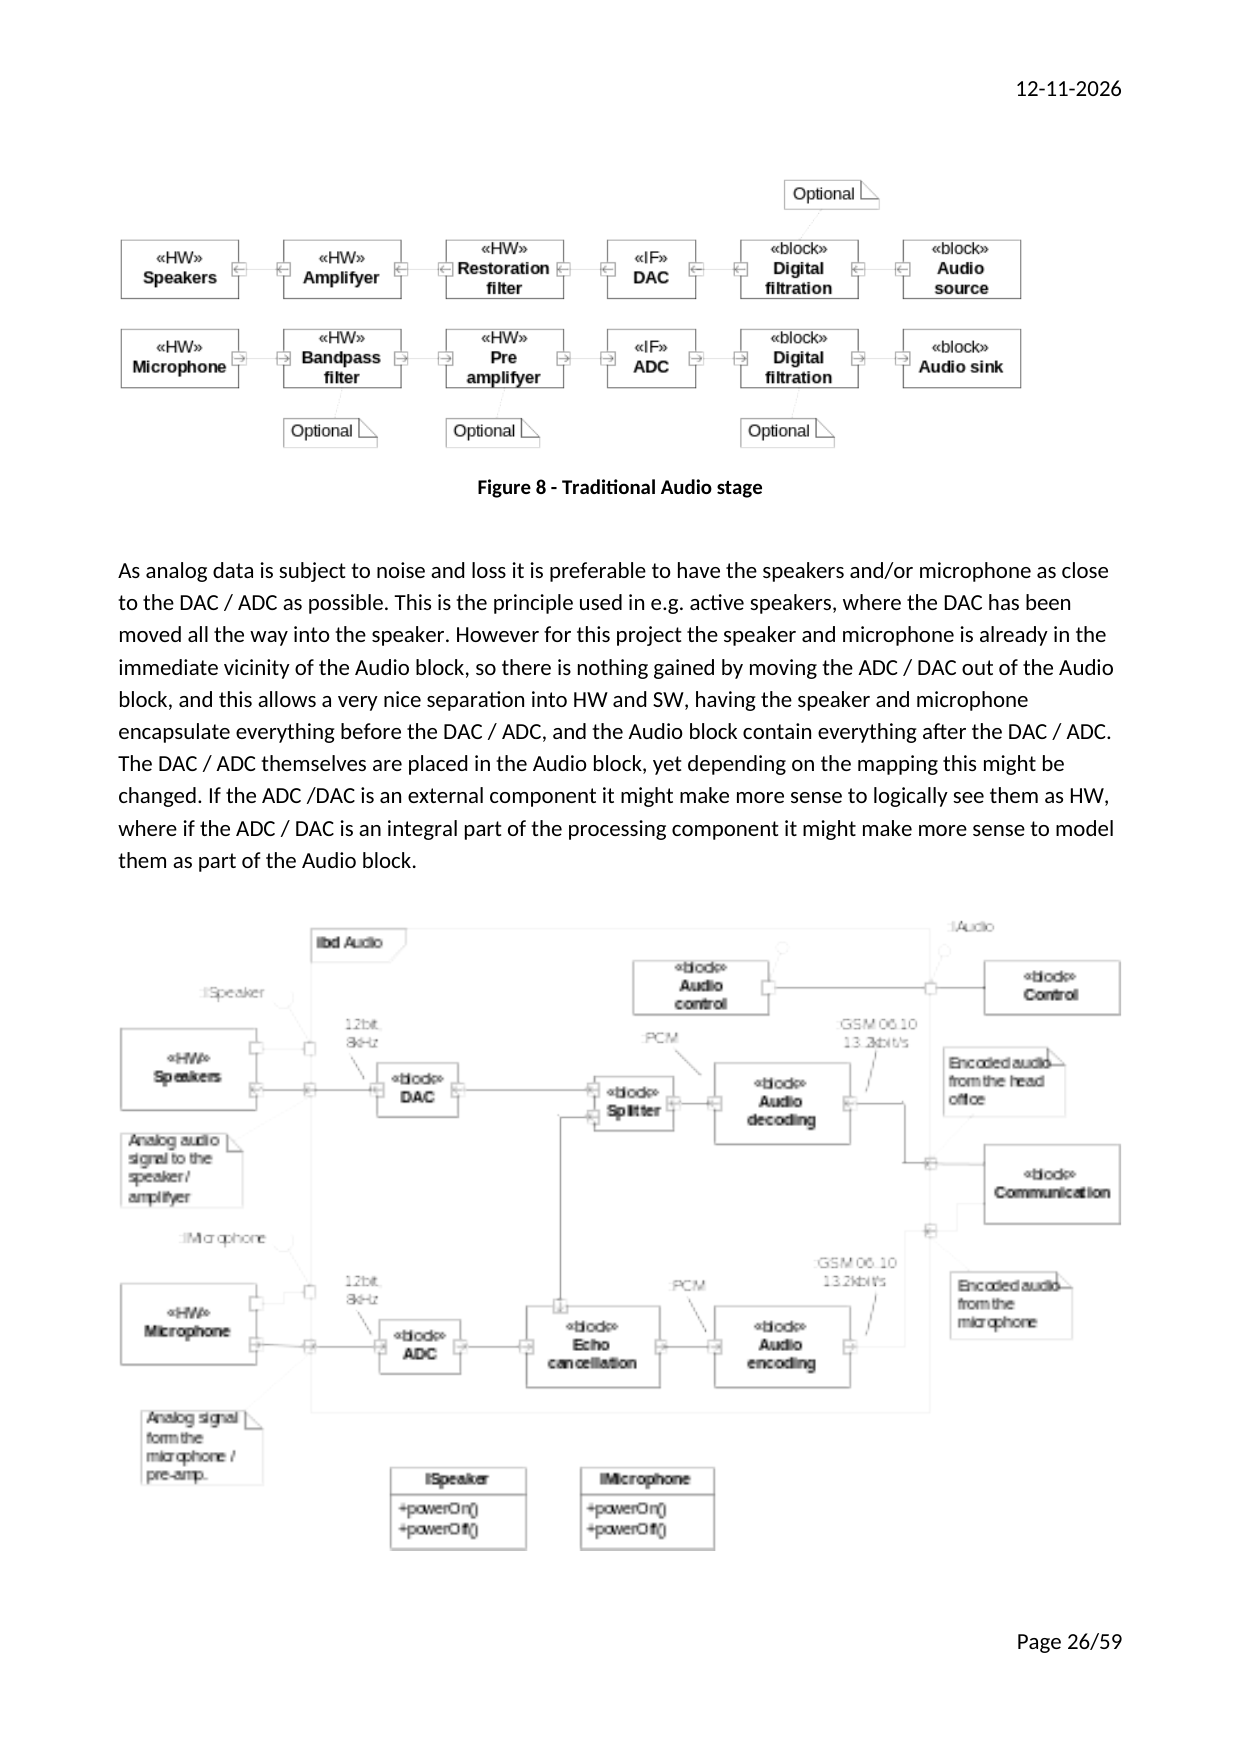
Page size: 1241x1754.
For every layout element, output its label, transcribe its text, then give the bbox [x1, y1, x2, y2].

text As analog data is subject to noise and loss it is preferable to have the speakers and/or microphone as close to the DAC / ADC as possible. This is the principle used in e.g. active speakers, where the DAC has been moved all the way into the speaker. However for this project the speaker and microphone is already in the immediate vicinity of the Audio block, so there is nothing gained by moving the ADC / DAC out of the Audio block, and this allows a very nice separation into HW and SW, having the speaker and microphone encapsulate everything before the DAC / ADC, and the Audio block contain everything after the DAC / ADC. The DAC / ADC themselves are placed in the Audio block, yet depending on the mapping this might be changed. If the ADC /DAC is an external component it might make more sense to logically see them as HW, where if the ADC / DAC is an integral part of the processing component it might make more sense to model them as part of the Audio block. [118, 556, 1122, 874]
text Figure 8 - Traditional Audio stage [118, 474, 1122, 499]
